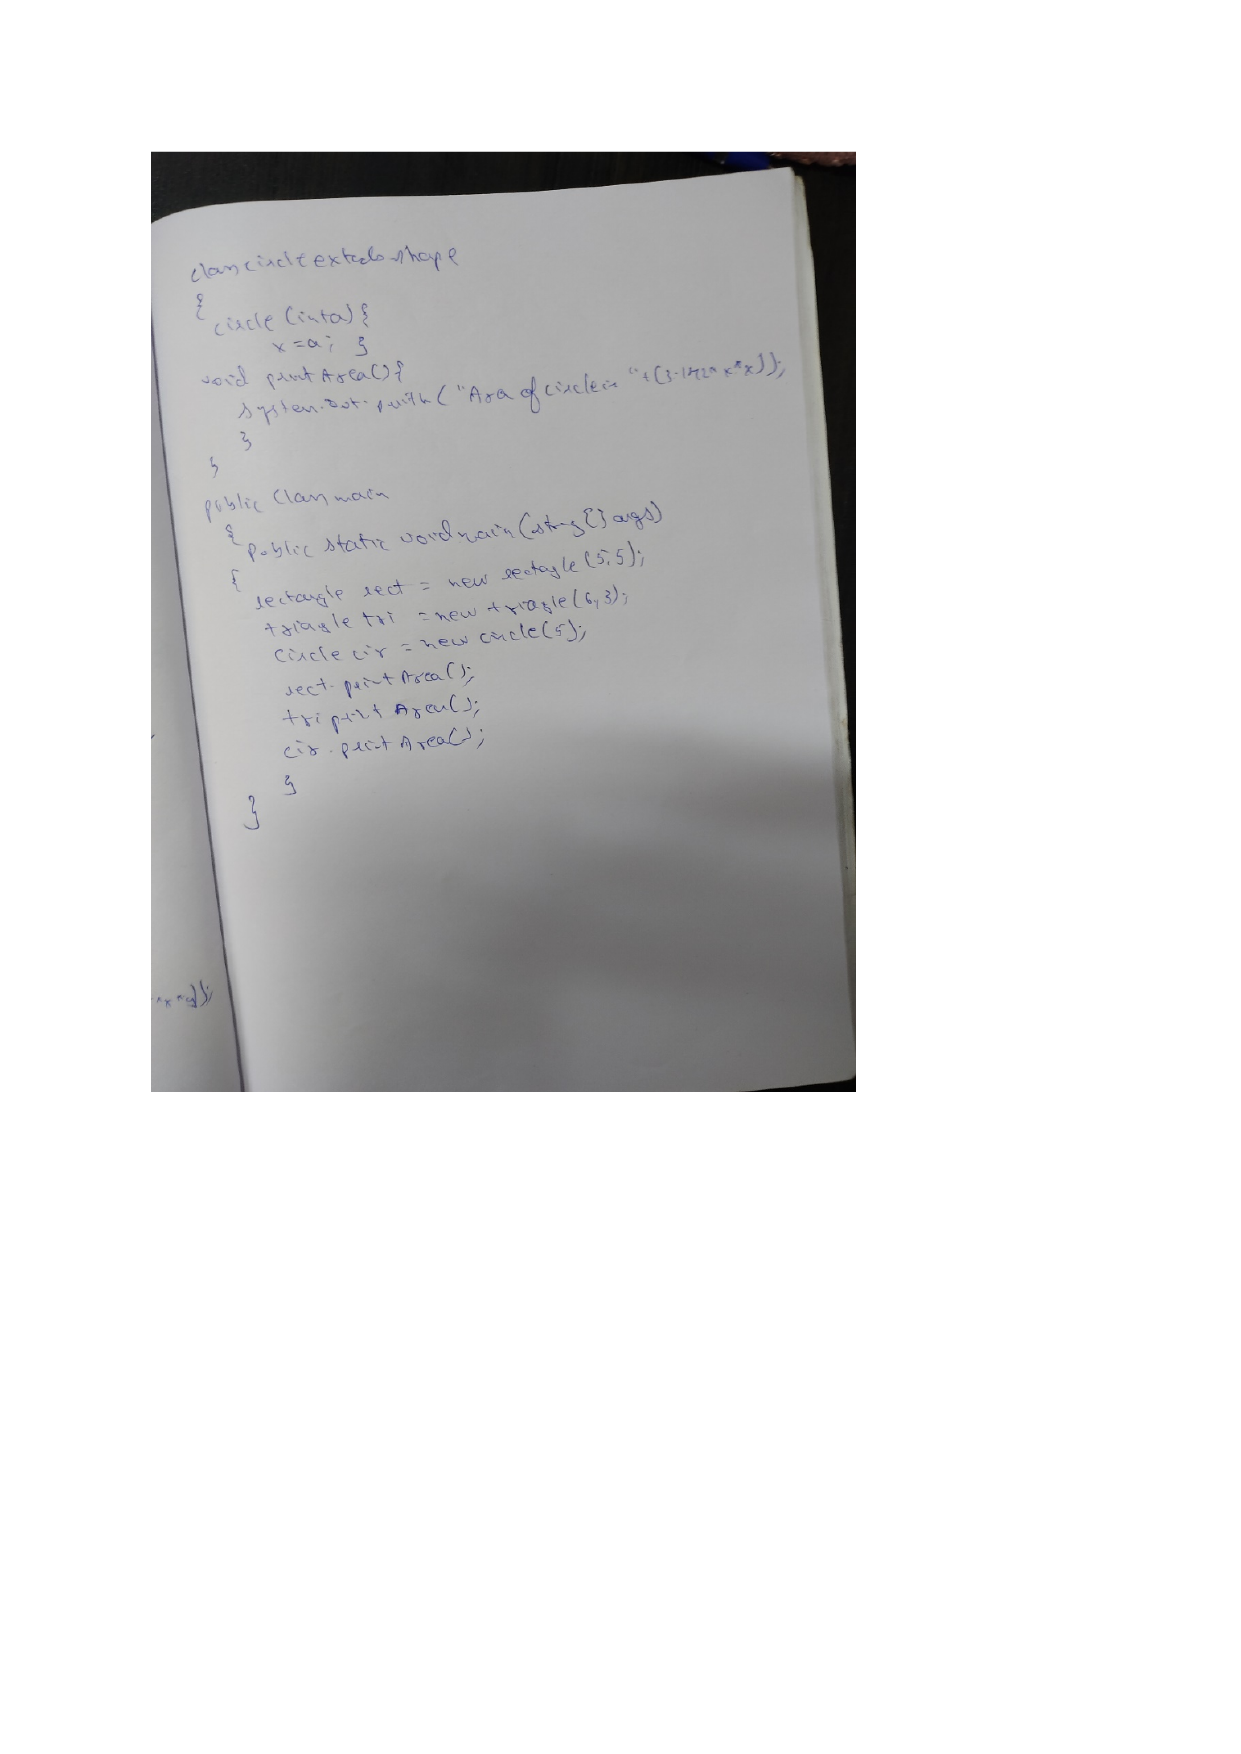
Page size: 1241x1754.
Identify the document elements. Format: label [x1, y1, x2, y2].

picture [151, 153, 856, 1091]
